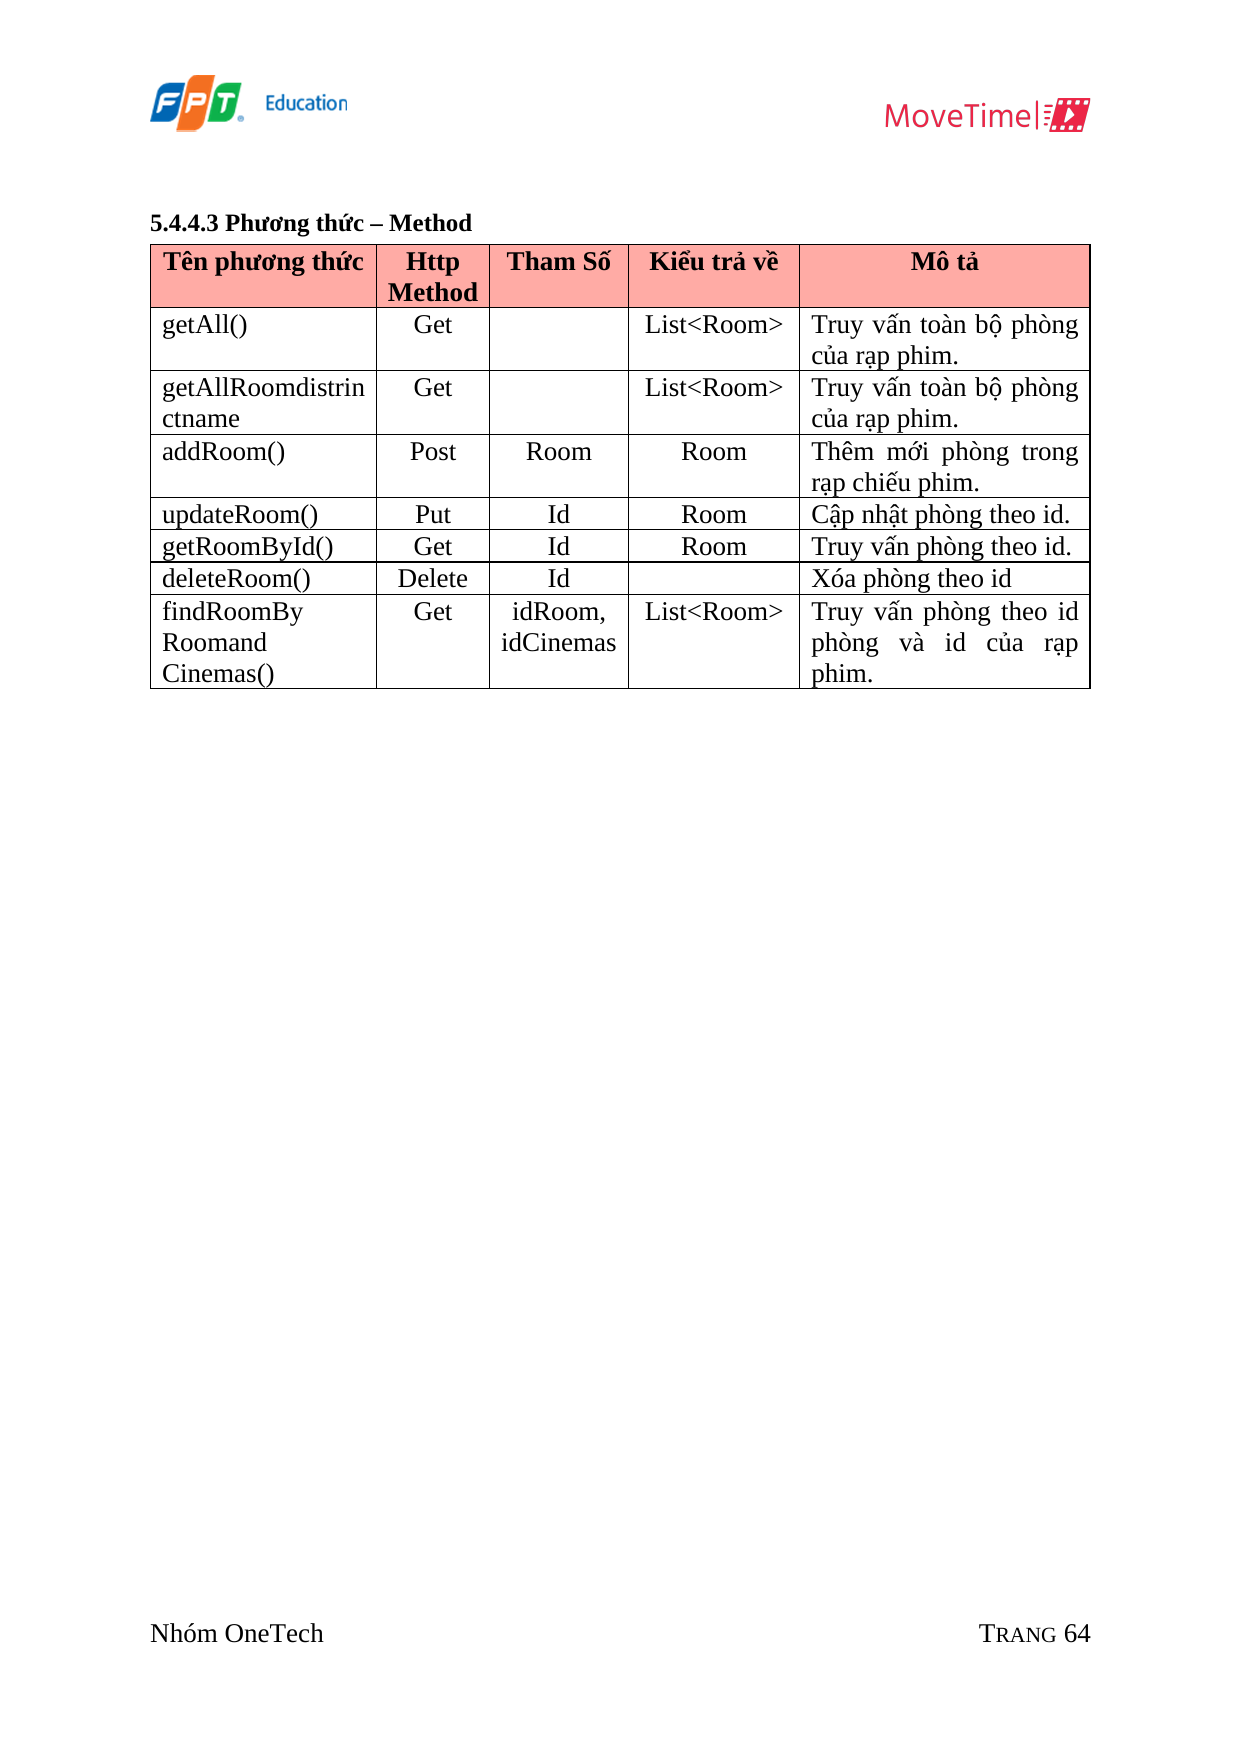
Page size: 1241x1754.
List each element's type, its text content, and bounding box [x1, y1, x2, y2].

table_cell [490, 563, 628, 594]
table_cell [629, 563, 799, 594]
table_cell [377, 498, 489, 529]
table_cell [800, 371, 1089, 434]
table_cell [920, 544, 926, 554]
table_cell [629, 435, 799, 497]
picture [150, 75, 347, 132]
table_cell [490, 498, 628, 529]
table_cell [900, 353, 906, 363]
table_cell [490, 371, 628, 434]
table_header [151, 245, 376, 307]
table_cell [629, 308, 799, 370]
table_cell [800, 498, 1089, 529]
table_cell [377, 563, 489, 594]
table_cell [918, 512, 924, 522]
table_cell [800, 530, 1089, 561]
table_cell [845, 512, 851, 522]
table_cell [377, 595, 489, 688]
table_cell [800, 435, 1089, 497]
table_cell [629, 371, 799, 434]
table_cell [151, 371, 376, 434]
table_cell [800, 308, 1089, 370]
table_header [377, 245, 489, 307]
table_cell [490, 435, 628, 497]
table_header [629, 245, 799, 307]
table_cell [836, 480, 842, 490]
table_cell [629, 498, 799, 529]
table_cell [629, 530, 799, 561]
picture [885, 98, 1091, 132]
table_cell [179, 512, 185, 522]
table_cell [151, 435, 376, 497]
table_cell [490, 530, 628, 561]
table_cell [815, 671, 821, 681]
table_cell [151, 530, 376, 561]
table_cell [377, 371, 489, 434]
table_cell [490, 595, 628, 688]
subtitle 5.4.4.3 Phương thức – Method [150, 208, 1090, 237]
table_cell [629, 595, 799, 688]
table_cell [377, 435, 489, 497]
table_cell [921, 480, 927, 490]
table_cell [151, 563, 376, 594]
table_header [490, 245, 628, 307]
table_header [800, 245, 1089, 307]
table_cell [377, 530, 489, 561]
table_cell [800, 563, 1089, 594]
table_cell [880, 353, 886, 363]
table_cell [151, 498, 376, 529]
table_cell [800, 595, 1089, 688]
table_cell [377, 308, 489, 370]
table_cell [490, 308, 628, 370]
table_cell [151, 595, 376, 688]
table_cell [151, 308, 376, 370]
